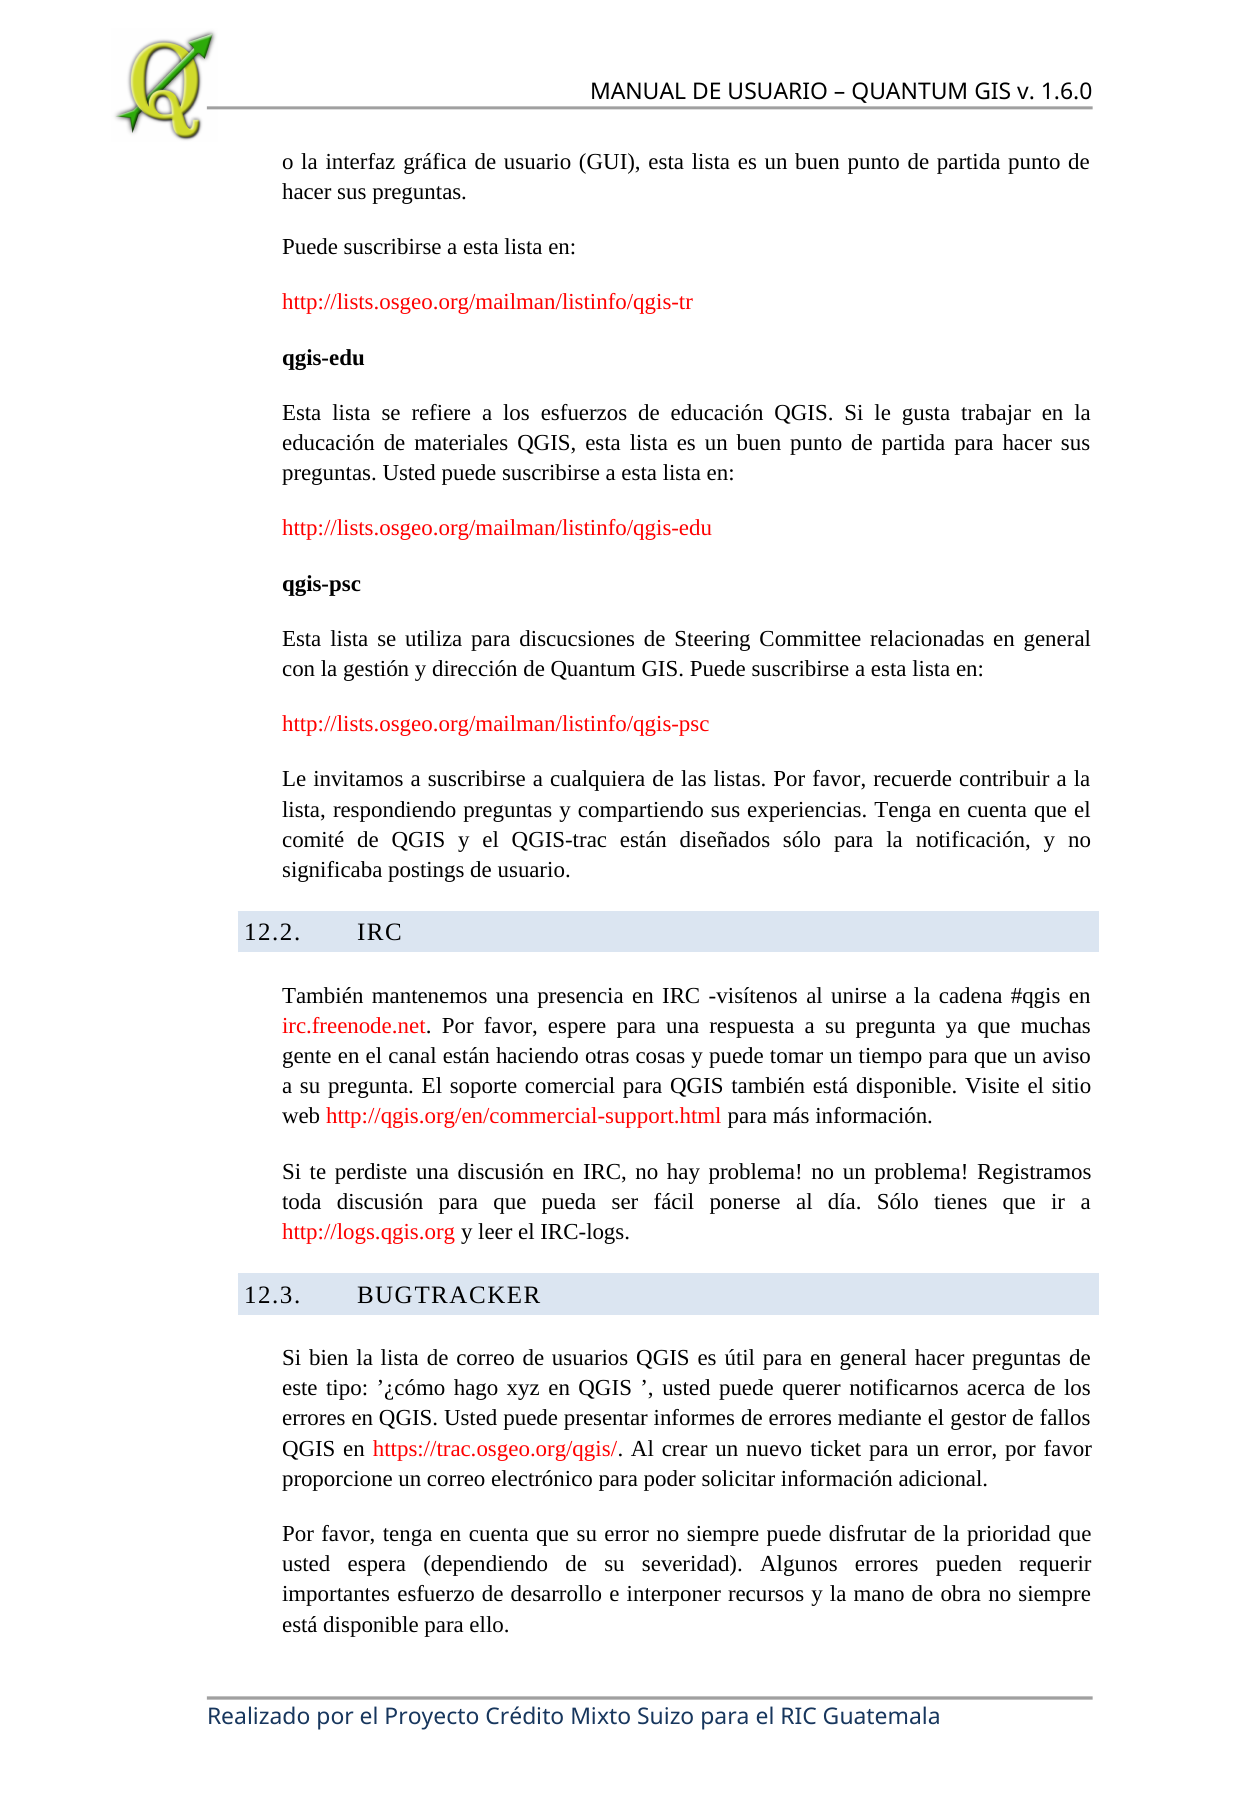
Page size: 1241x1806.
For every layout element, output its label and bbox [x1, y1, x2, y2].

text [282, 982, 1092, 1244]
picture [111, 28, 218, 142]
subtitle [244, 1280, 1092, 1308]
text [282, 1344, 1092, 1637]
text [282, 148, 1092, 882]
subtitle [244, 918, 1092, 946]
